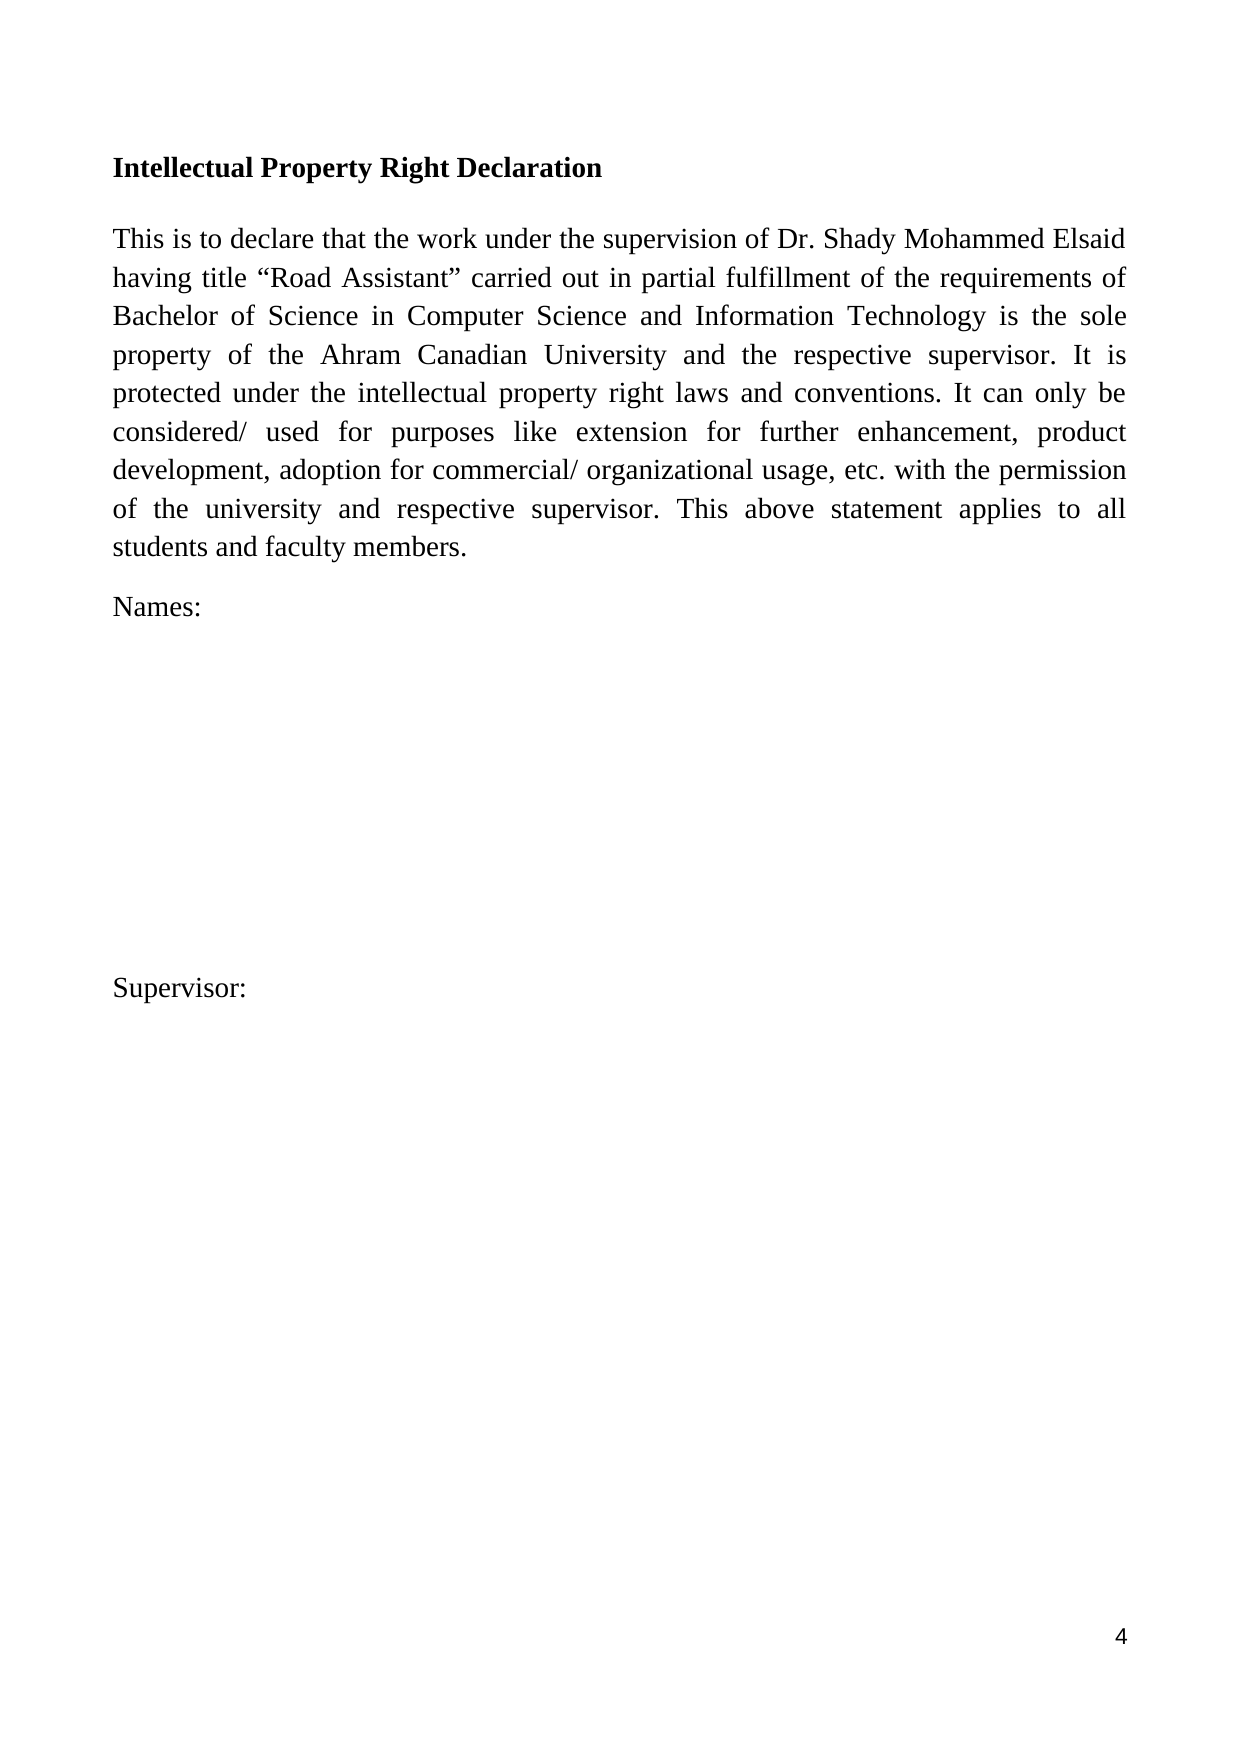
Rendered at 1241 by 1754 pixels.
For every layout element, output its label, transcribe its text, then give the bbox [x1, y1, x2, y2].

text Names: [112, 589, 1128, 622]
text Supervisor: [112, 970, 1128, 1004]
text Date: 3/7/2022Intellectual Property Right Declaration [112, 150, 1128, 183]
text This is to declare that the work under the supervision of Dr. Shady Mohammed Elsaid having title “Road Assistant” carried out in partial fulfillment of the requirements of Bachelor of Science in Computer Science and Information Technology is the sole property of the Ahram Canadian University and the respective supervisor. It is protected under the intellectual property right laws and conventions. It can only be considered/ used for purposes like extension for further enhancement, product development, adoption for commercial/ organizational usage, etc. with the permission of the university and respective supervisor. This above statement applies to all students and faculty members. [112, 221, 1128, 563]
